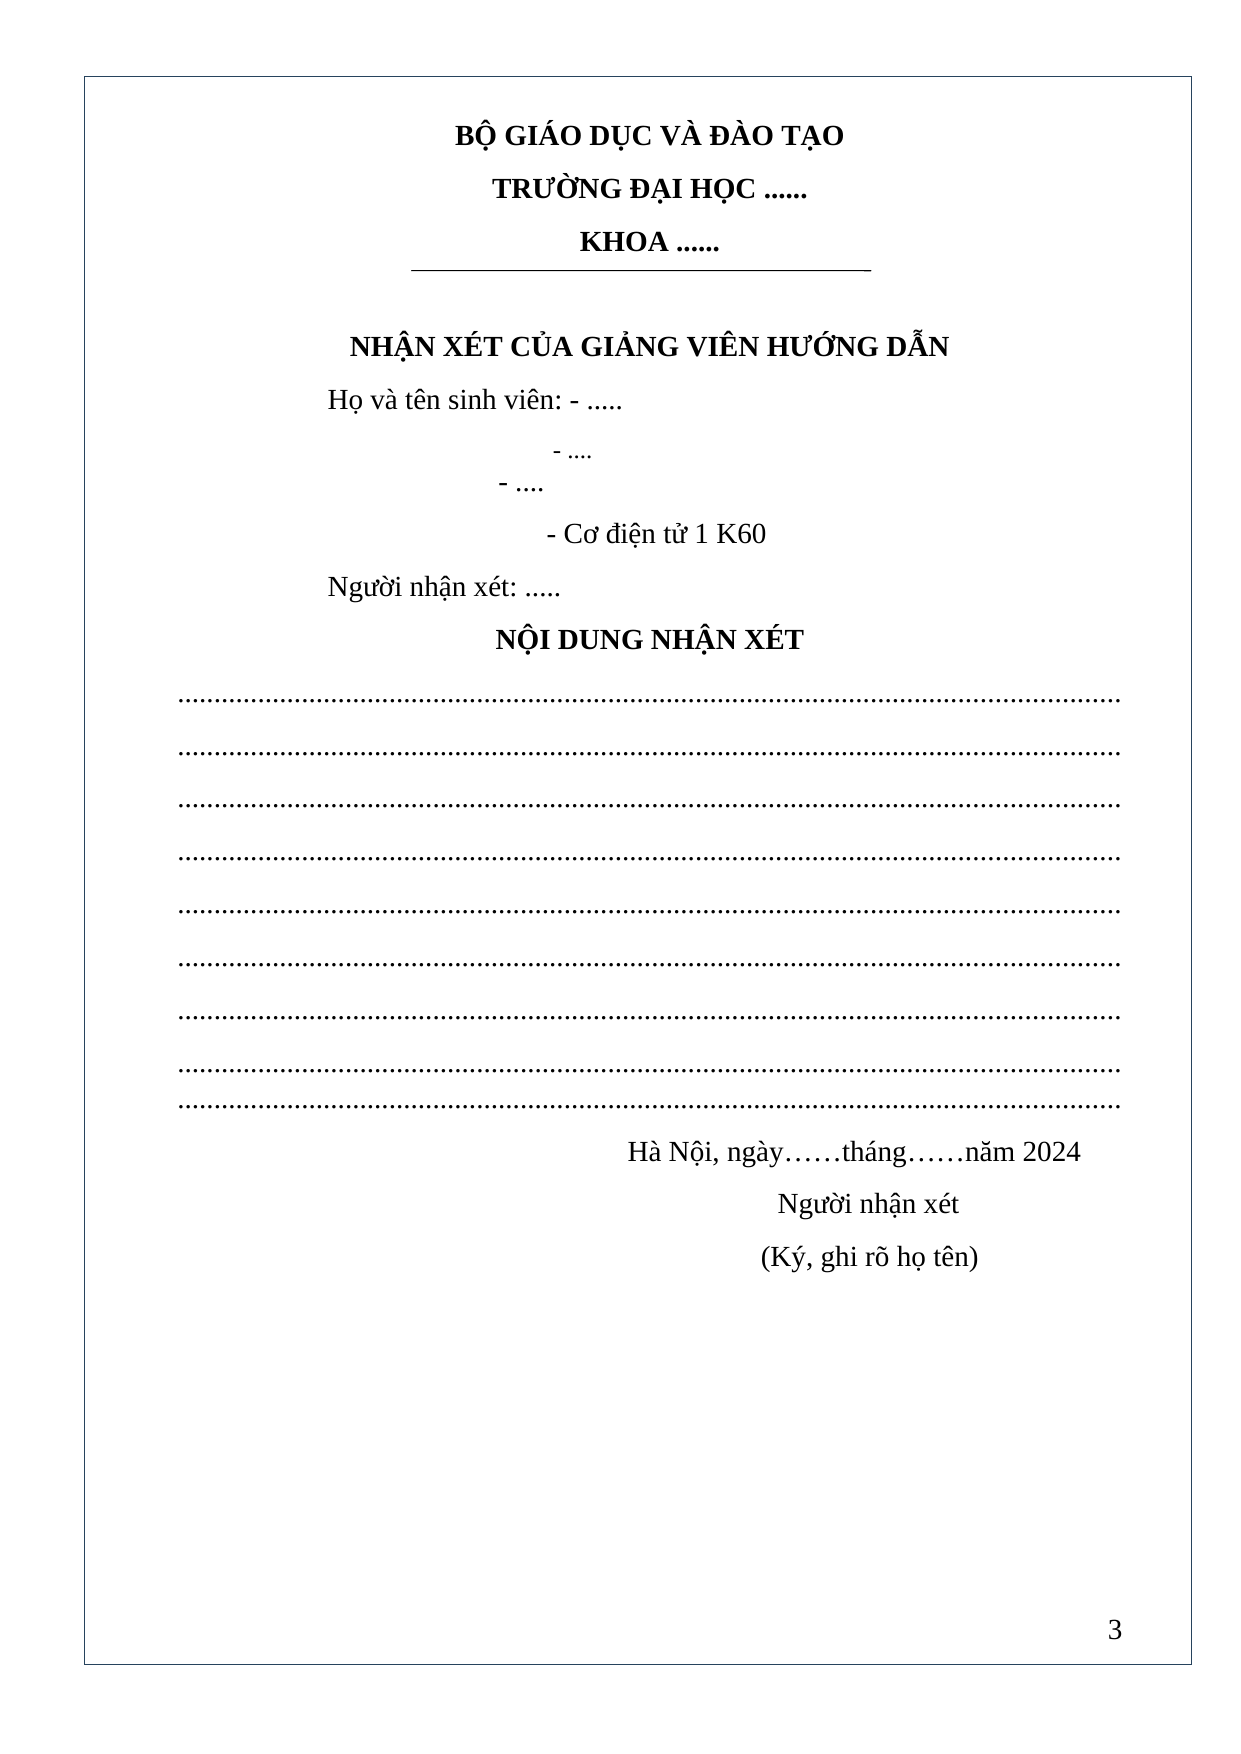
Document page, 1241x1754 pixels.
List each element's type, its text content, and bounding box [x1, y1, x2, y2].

text (Ký, ghi rõ họ tên) [177, 1239, 1122, 1273]
text KHOA ...... [177, 224, 1122, 257]
list - .... [546, 435, 1122, 464]
text Người nhận xét: ..... [177, 569, 1122, 603]
text - Cơ điện tử 1 K60 [215, 517, 1122, 550]
text TRƯỜNG ĐẠI HỌC ...... [177, 171, 1122, 204]
text - .... [177, 464, 1122, 497]
text NHẬN XÉT CỦA GIẢNG VIÊN HƯỚNG DẪN [177, 329, 1122, 363]
text BỘ GIÁO DỤC VÀ ĐÀO TẠO [177, 118, 1122, 152]
text Hà Nội, ngày……tháng……năm 2024 [177, 1134, 1122, 1167]
text Người nhận xét [177, 1186, 1122, 1220]
text Họ và tên sinh viên: - ..... [177, 382, 1122, 416]
text NỘI DUNG NHẬN XÉT [177, 622, 1122, 656]
